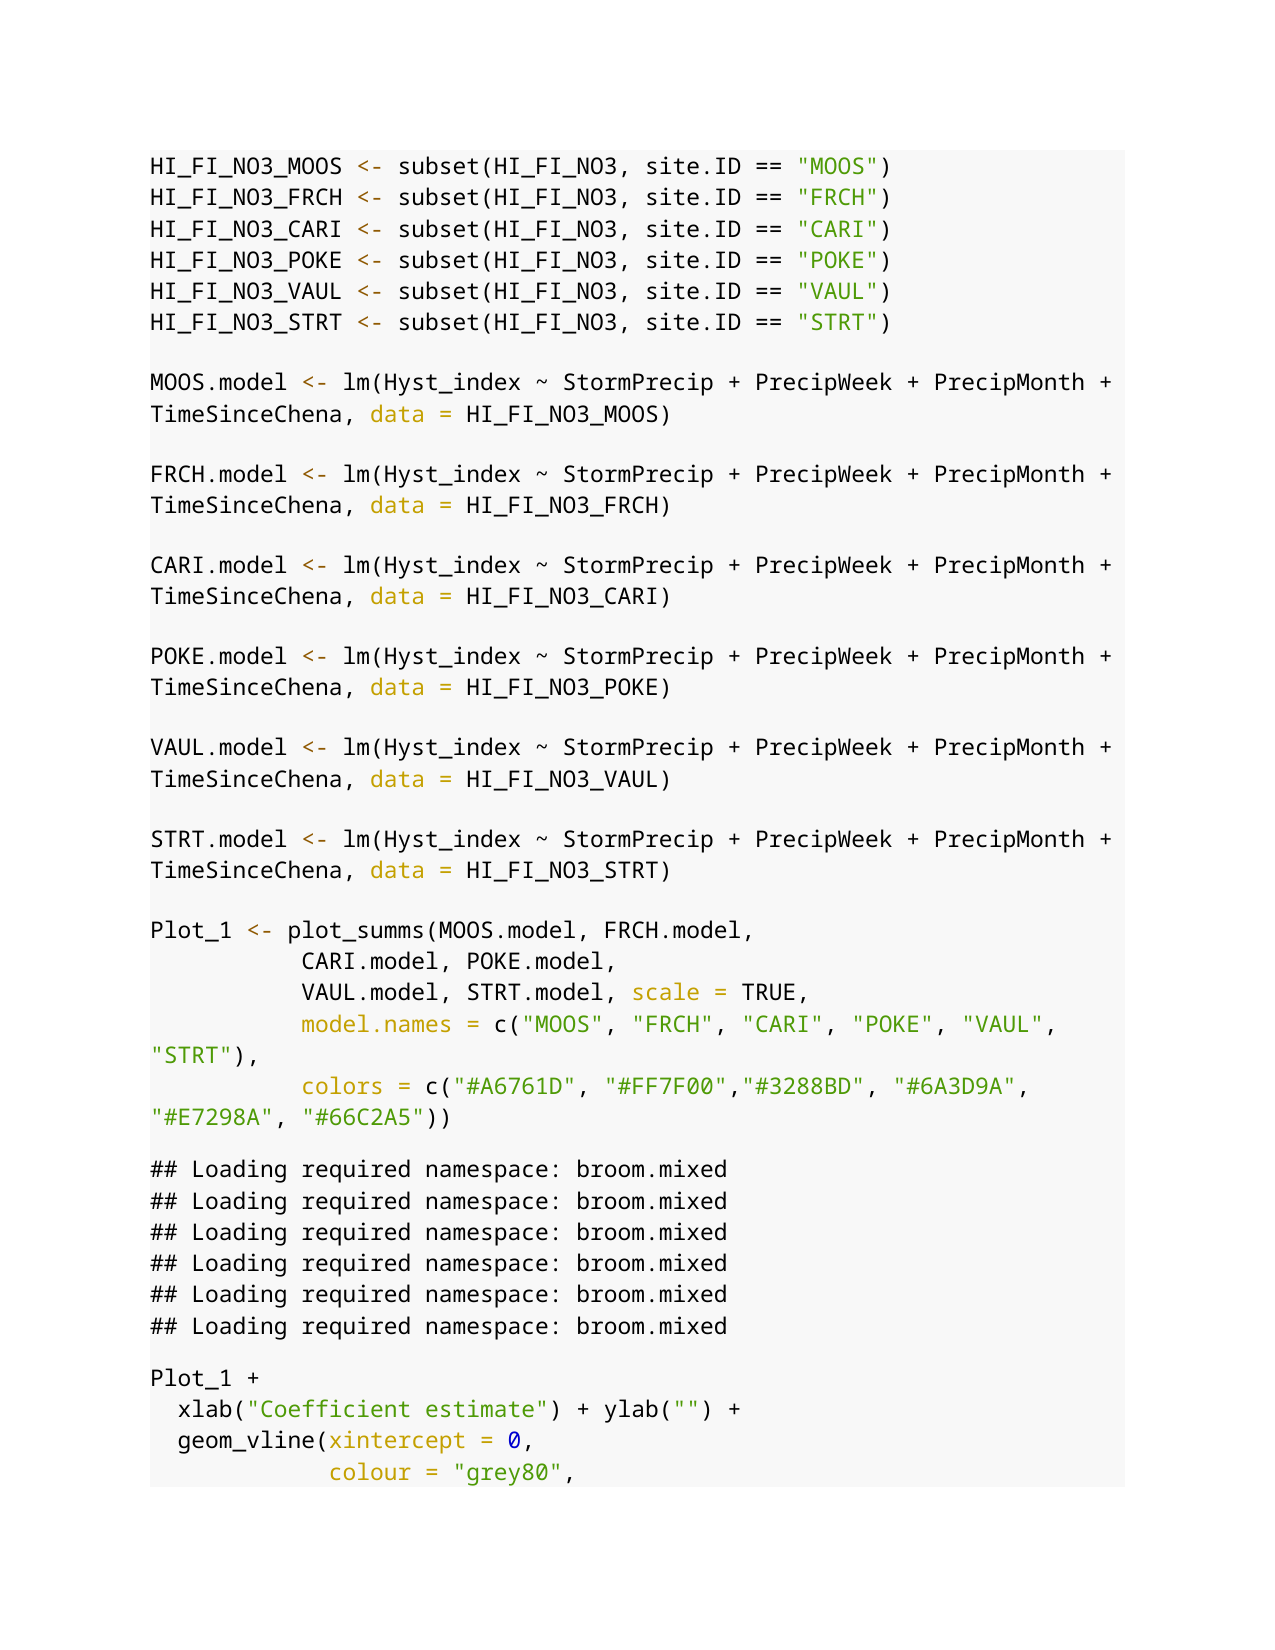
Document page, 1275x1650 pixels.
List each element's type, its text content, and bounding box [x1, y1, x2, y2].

text ## Loading required namespace: broom.mixed ## Loading required namespace: broom.mixed ## Loading required namespace: broom.mixed ## Loading required namespace: broom.mixed ## Loading required namespace: broom.mixed ## Loading required namespace: broom.mixed [150, 1153, 1125, 1341]
text HI_FI_NO3_MOOS <- subset(HI_FI_NO3, site.ID == "MOOS") HI_FI_NO3_FRCH <- subset(HI_FI_NO3, site.ID == "FRCH") HI_FI_NO3_CARI <- subset(HI_FI_NO3, site.ID == "CARI") HI_FI_NO3_POKE <- subset(HI_FI_NO3, site.ID == "POKE") HI_FI_NO3_VAUL <- subset(HI_FI_NO3, site.ID == "VAUL") HI_FI_NO3_STRT <- subset(HI_FI_NO3, site.ID == "STRT") MOOS.model <- lm(Hyst_index ~ StormPrecip + PrecipWeek + PrecipMonth + TimeSinceChena, data = HI_FI_NO3_MOOS) FRCH.model <- lm(Hyst_index ~ StormPrecip + PrecipWeek + PrecipMonth + TimeSinceChena, data = HI_FI_NO3_FRCH) CARI.model <- lm(Hyst_index ~ StormPrecip + PrecipWeek + PrecipMonth + TimeSinceChena, data = HI_FI_NO3_CARI) POKE.model <- lm(Hyst_index ~ StormPrecip + PrecipWeek + PrecipMonth + TimeSinceChena, data = HI_FI_NO3_POKE) VAUL.model <- lm(Hyst_index ~ StormPrecip + PrecipWeek + PrecipMonth + TimeSinceChena, data = HI_FI_NO3_VAUL) STRT.model <- lm(Hyst_index ~ StormPrecip + PrecipWeek + PrecipMonth + TimeSinceChena, data = HI_FI_NO3_STRT) Plot_1 <- plot_summs(MOOS.model, FRCH.model, CARI.model, POKE.model, VAUL.model, STRT.model, scale = TRUE, model.names = c("MOOS", "FRCH", "CARI", "POKE", "VAUL", "STRT"), colors = c("#A6761D", "#FF7F00","#3288BD", "#6A3D9A", "#E7298A", "#66C2A5")) [150, 150, 1125, 1132]
